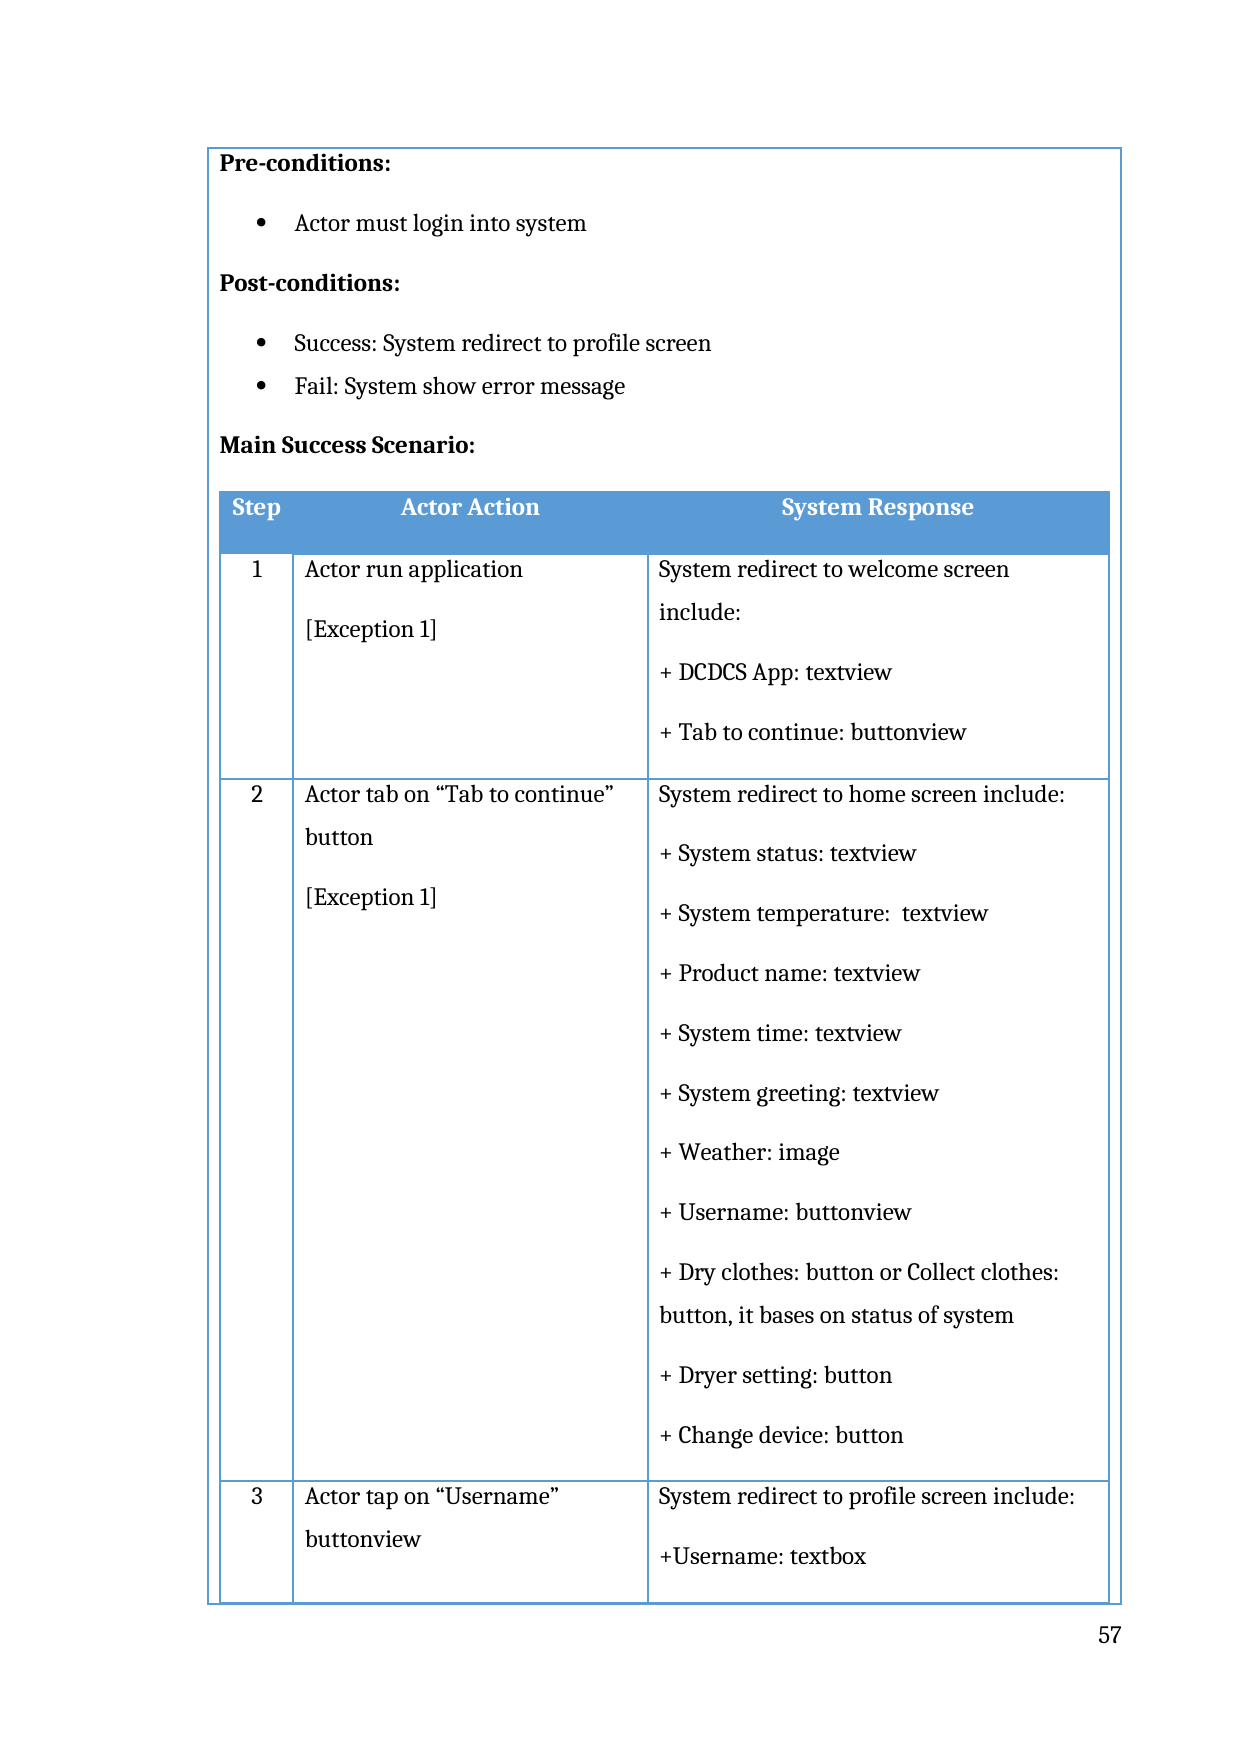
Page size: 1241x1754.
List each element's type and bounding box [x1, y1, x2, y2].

table_cell [209, 149, 1120, 1603]
